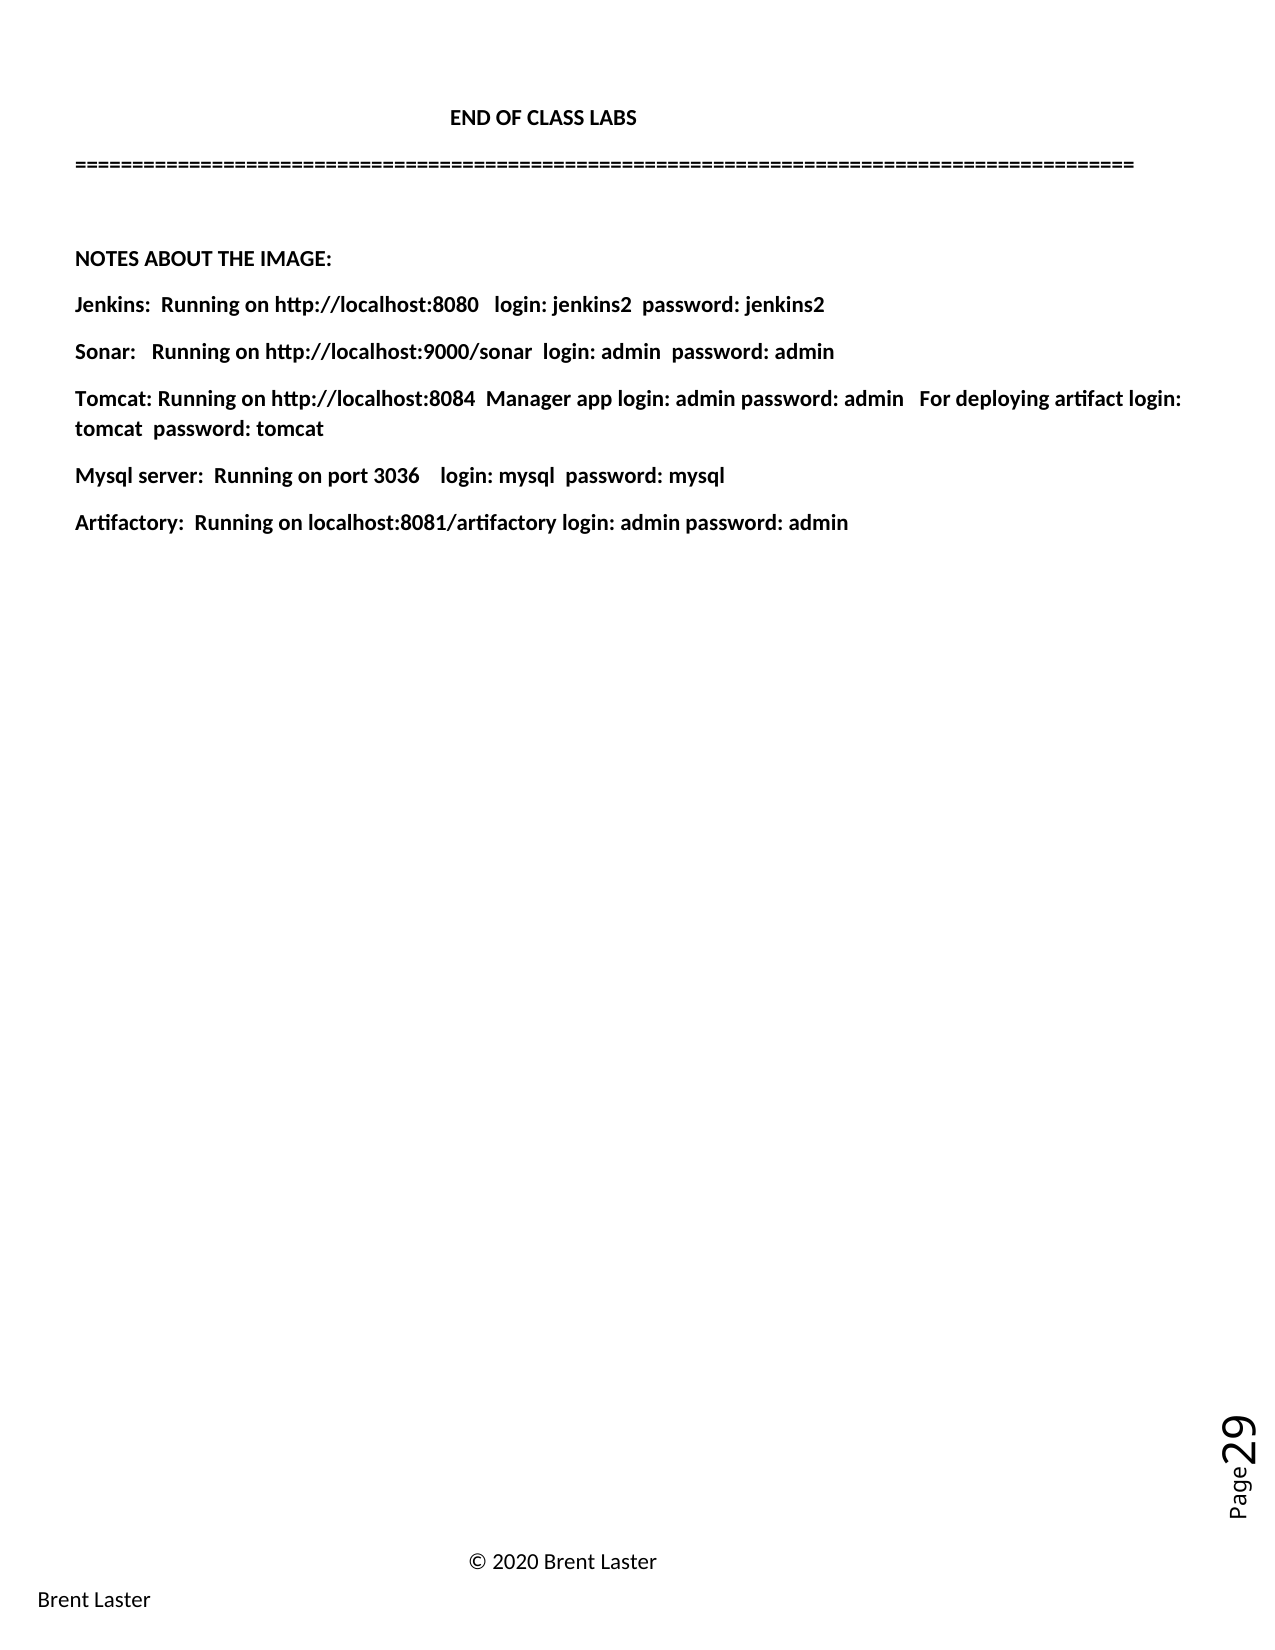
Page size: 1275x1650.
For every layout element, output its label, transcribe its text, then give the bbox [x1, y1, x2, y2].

text Tomcat: Running on http://localhost:8084 Manager app login: admin password: admin For deploying artifact login: tomcat password: tomcat [75, 384, 1200, 442]
text NOTES ABOUT THE IMAGE: [75, 244, 1200, 272]
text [75, 150, 1200, 178]
text Jenkins: Running on http://localhost:8080 login: jenkins2 password: jenkins2 [75, 291, 1200, 318]
text END OF CLASS LABS [75, 103, 1200, 131]
text Mysql server: Running on port 3036 login: mysql password: mysql [75, 461, 1200, 489]
text Artifactory: Running on localhost:8081/artifactory login: admin password: admin [75, 508, 1200, 536]
text Sonar: Running on http://localhost:9000/sonar login: admin password: admin [75, 337, 1200, 365]
